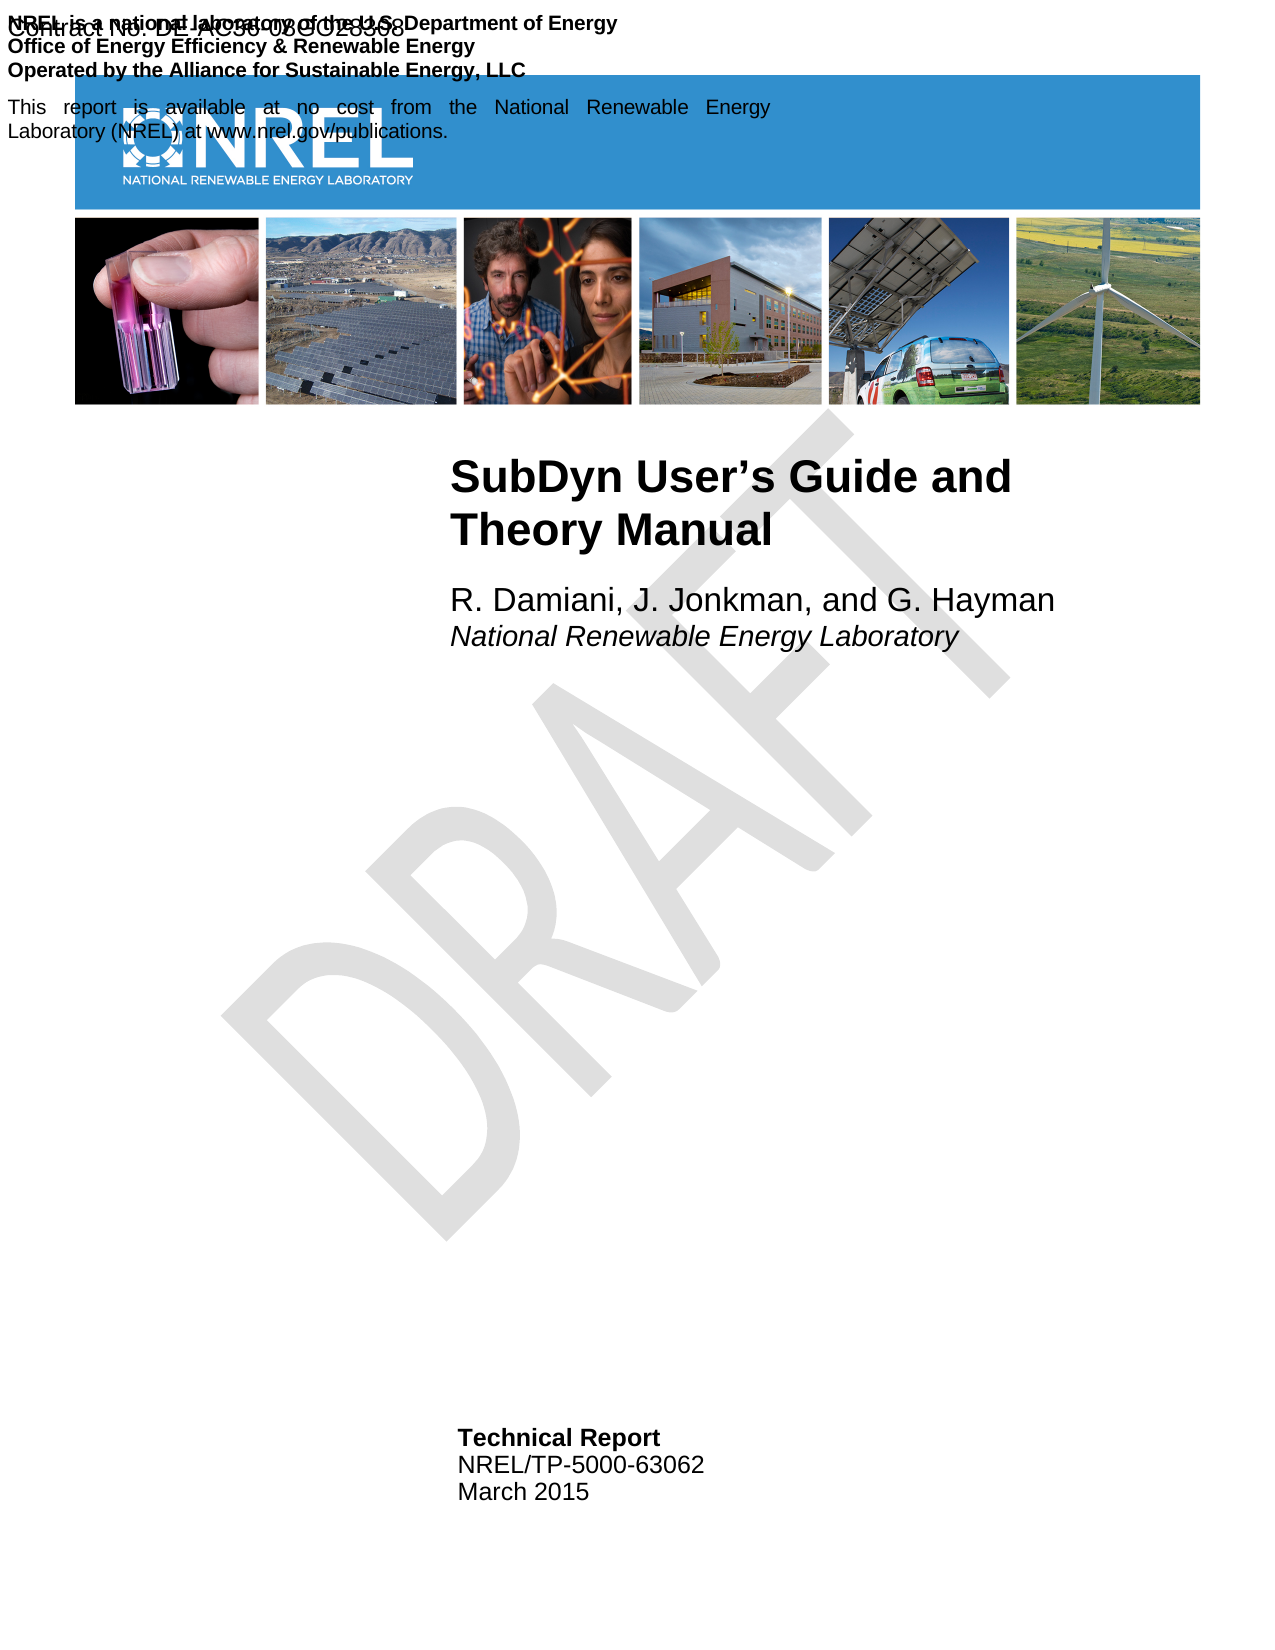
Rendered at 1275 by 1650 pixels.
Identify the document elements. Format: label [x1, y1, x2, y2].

picture [75, 75, 1200, 411]
